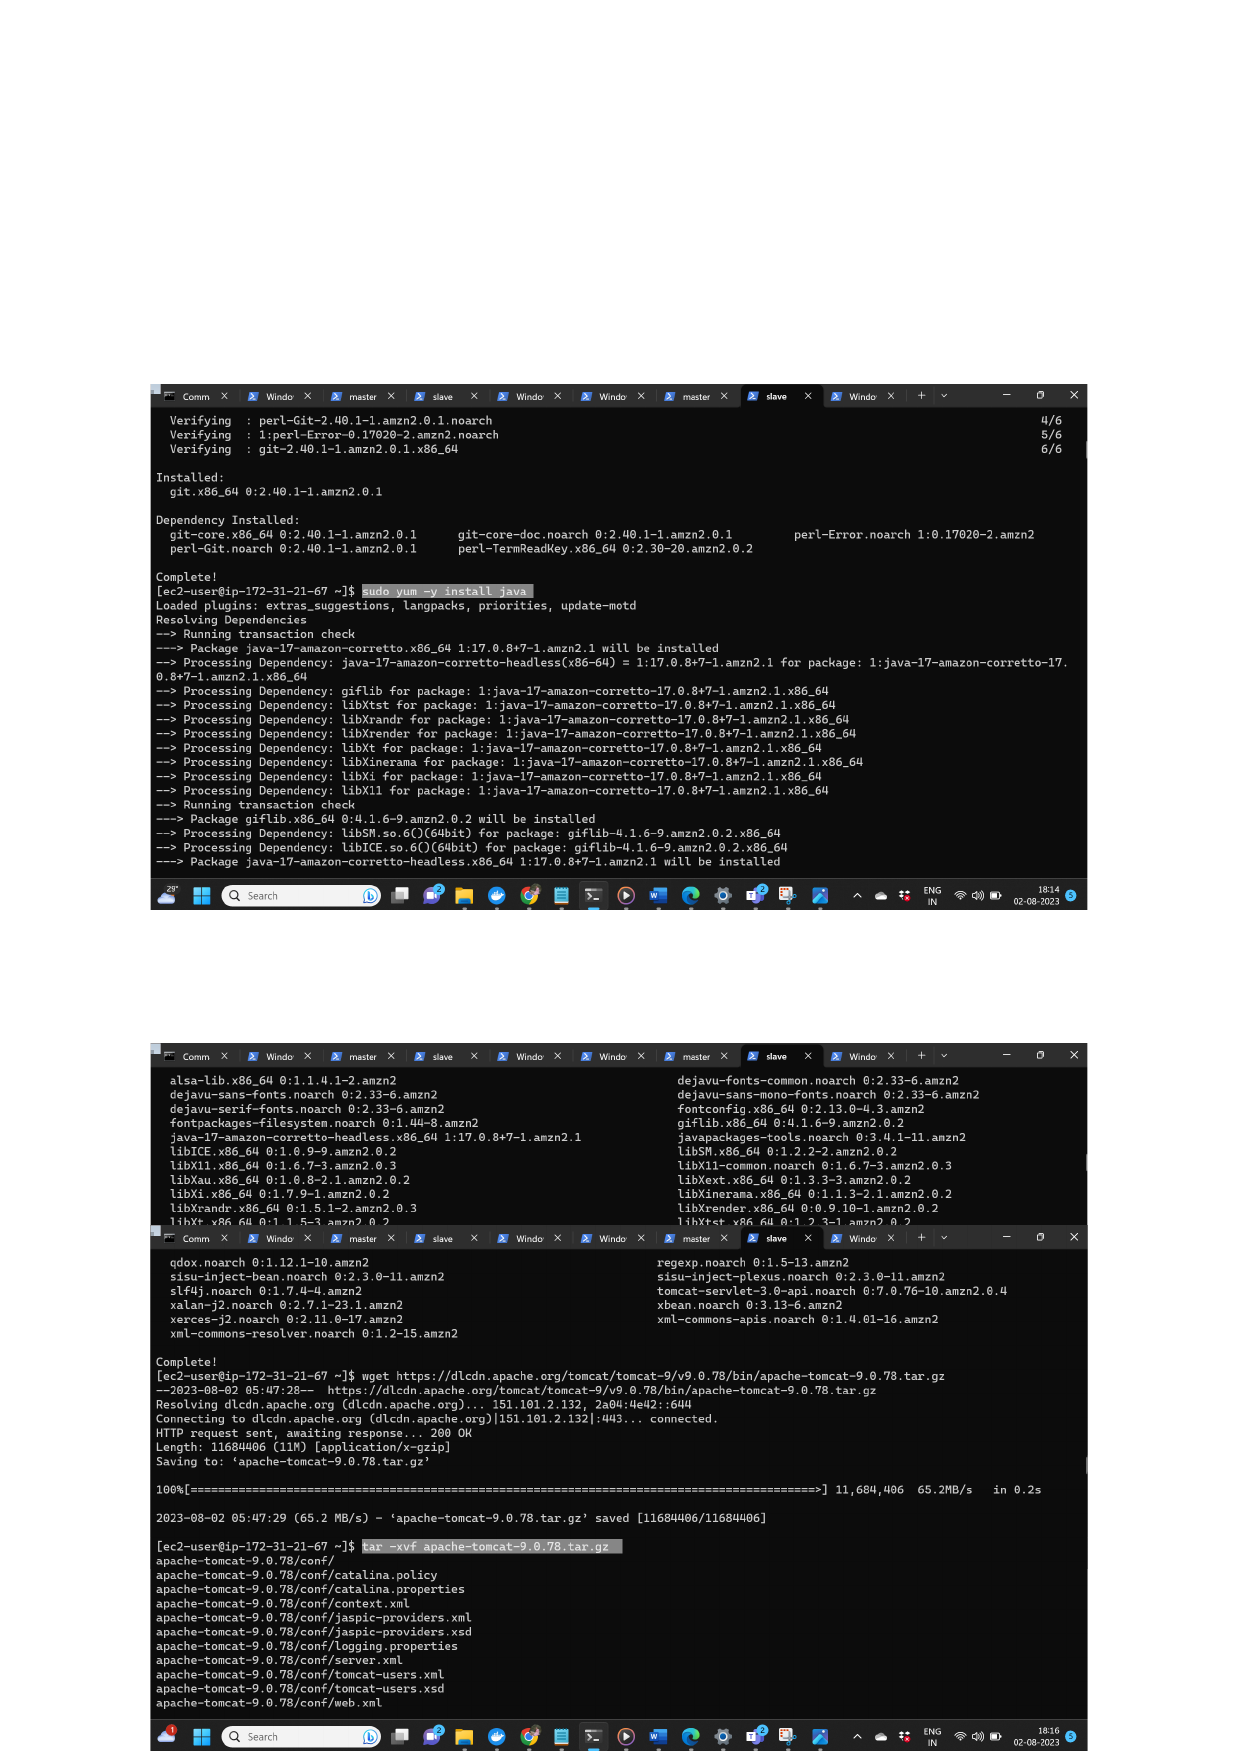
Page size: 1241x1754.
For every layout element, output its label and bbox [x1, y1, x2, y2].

picture [150, 384, 1087, 909]
picture [150, 1043, 1087, 1750]
